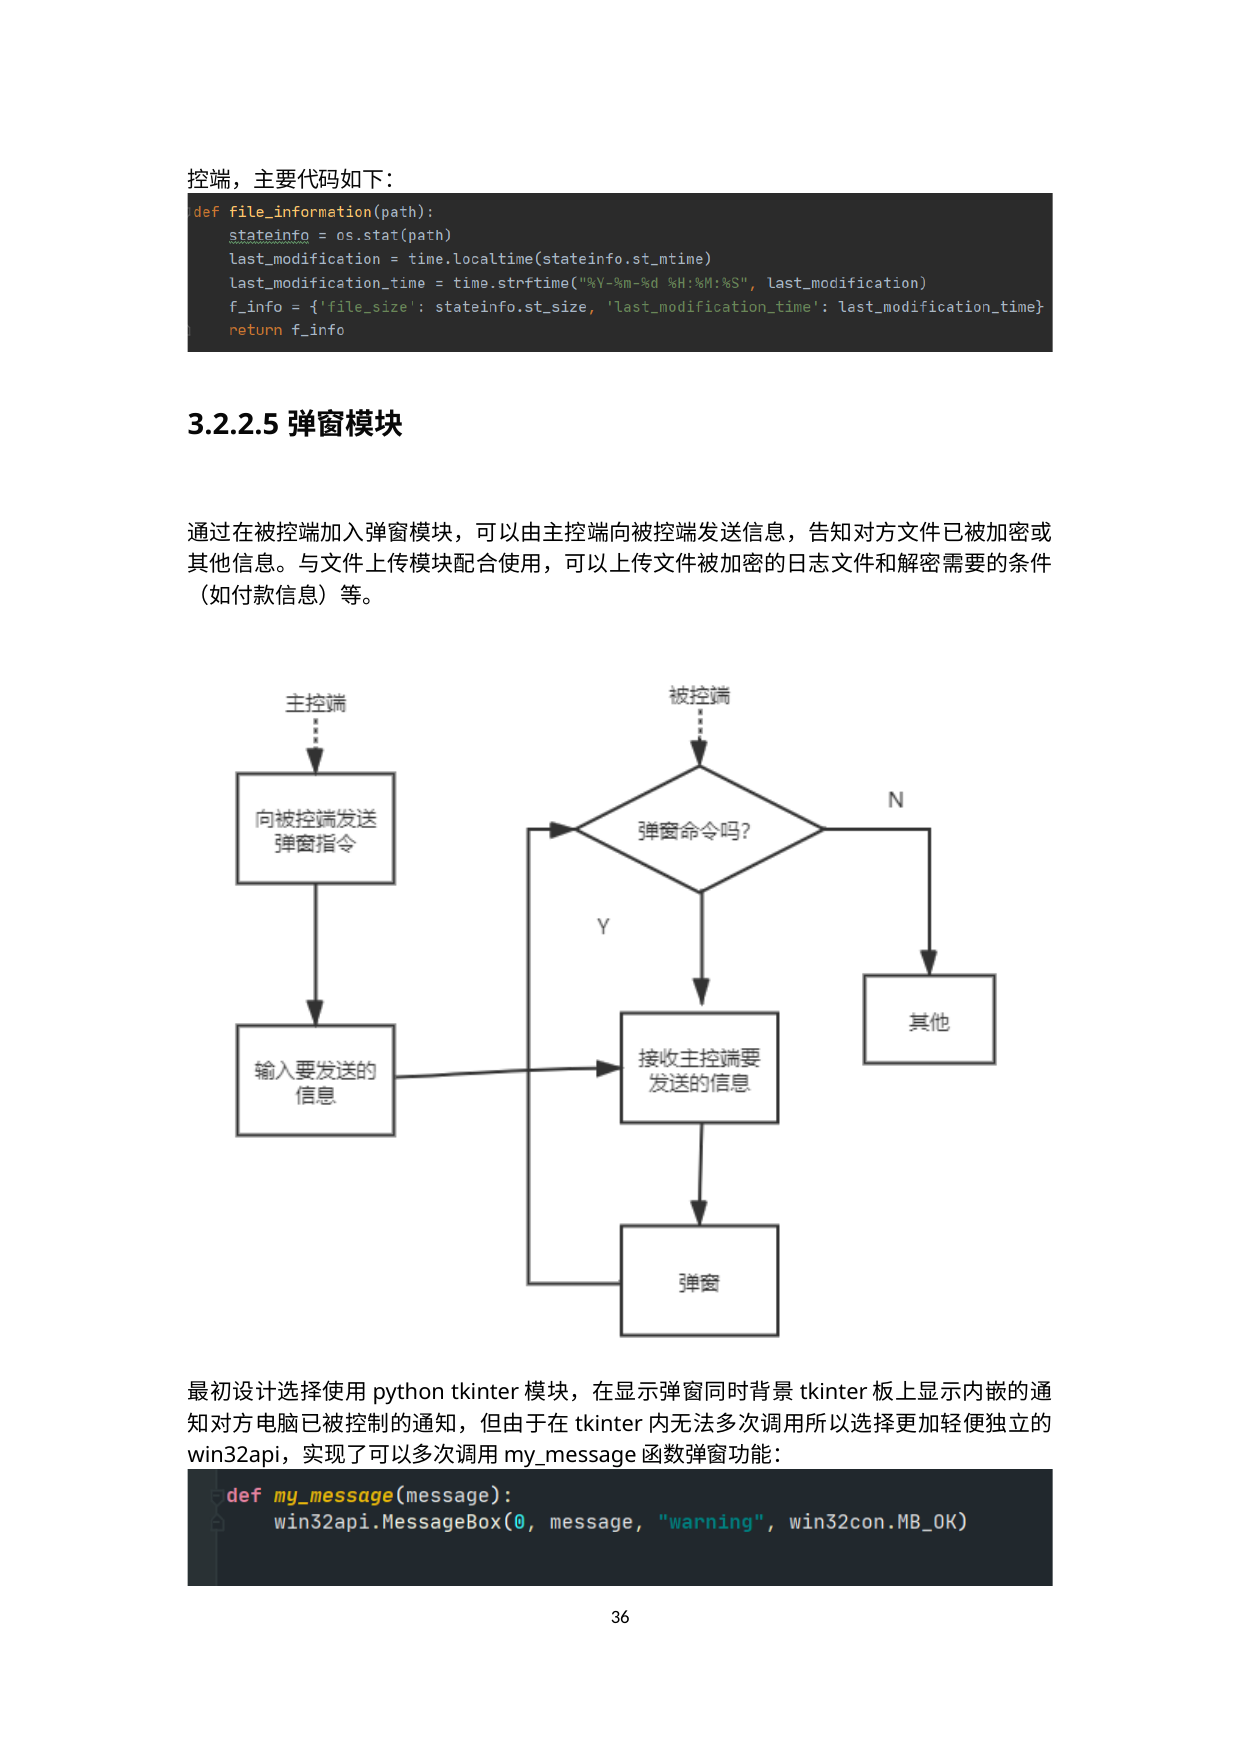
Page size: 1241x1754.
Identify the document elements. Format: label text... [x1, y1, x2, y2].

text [187, 162, 1053, 193]
picture [187, 609, 1033, 1374]
picture [187, 193, 1053, 352]
text 最初设计选择使用python tkinter模块，在显示弹窗同时背景tkinter板上显示内嵌的通知对方电脑已被控制的通知，但由于在tkinter内无法多次调用所以选择更加轻便独立的win32api，实现了可以多次调用my_message函数弹窗功能： [187, 1374, 1053, 1469]
subtitle 3.2.2.5 弹窗模块 [187, 401, 1053, 443]
text 通过在被控端加入弹窗模块，可以由主控端向被控端发送信息，告知对方文件已被加密或其他信息。与文件上传模块配合使用，可以上传文件被加密的日志文件和解密需要的条件（如付款信息）等。 [187, 515, 1053, 610]
picture [187, 1469, 1053, 1586]
